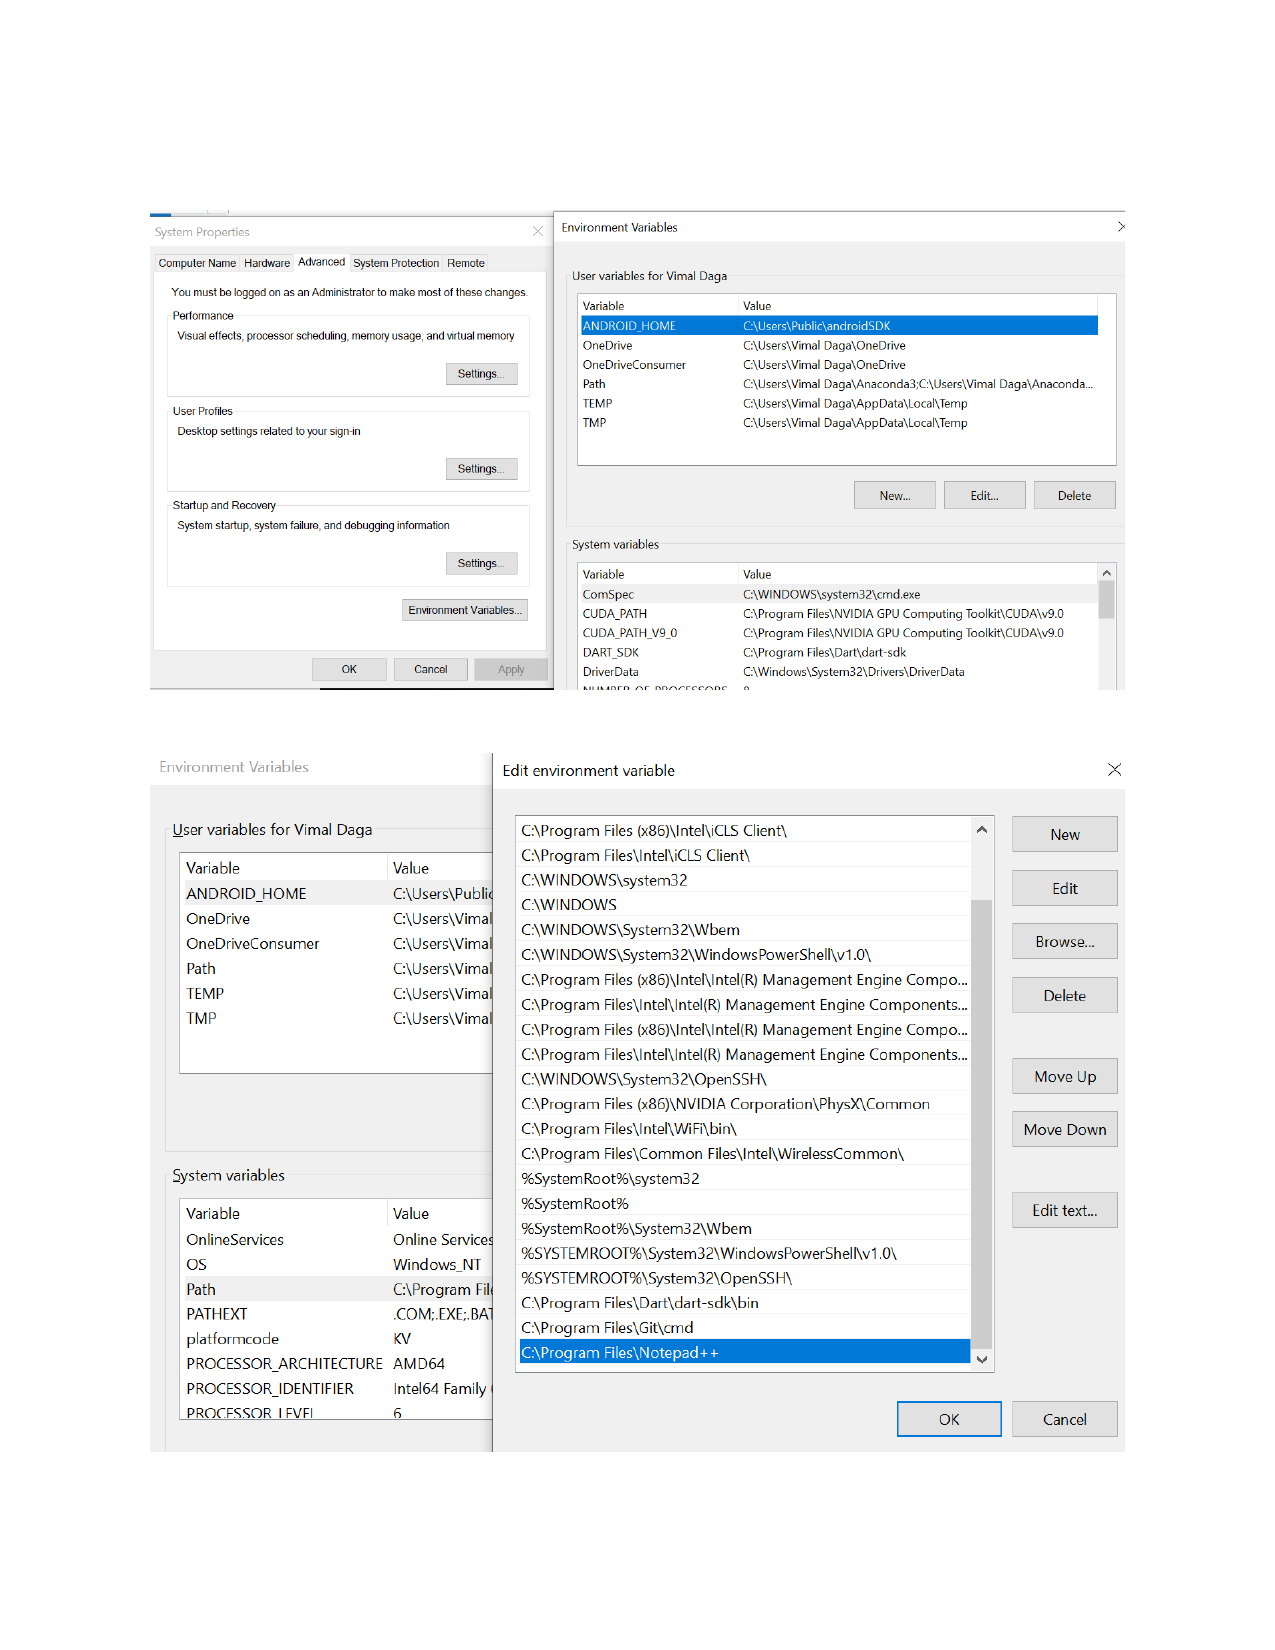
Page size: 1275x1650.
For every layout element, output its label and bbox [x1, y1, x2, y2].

picture [150, 753, 1125, 1452]
picture [150, 210, 1125, 690]
